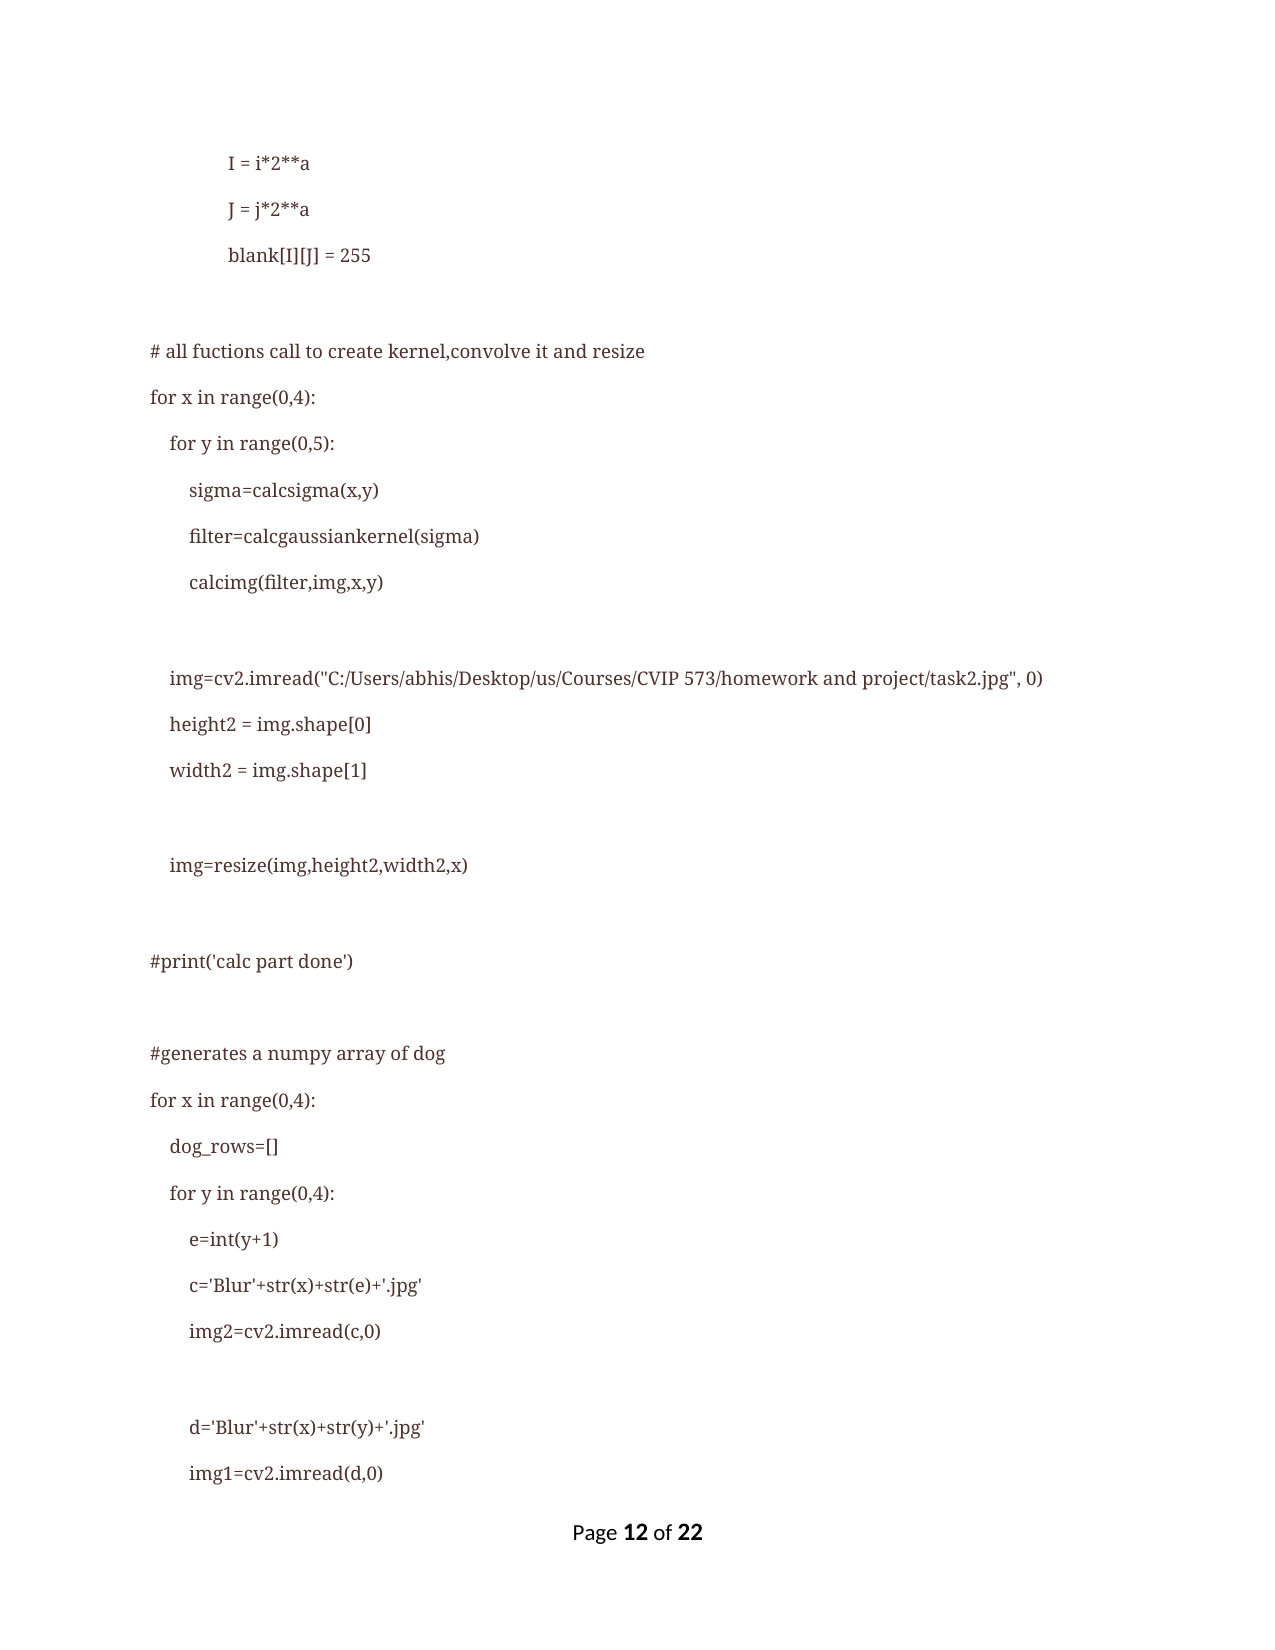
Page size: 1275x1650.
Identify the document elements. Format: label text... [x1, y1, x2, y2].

text calcimg(filter,img,x,y) [150, 570, 1125, 595]
text for y in range(0,5): [150, 431, 1125, 456]
text img1=cv2.imread(d,0) [150, 1460, 1125, 1486]
text for x in range(0,4): [150, 384, 1125, 410]
text filter=calcgaussiankernel(sigma) [150, 523, 1125, 549]
text d='Blur'+str(x)+str(y)+'.jpg' [150, 1414, 1125, 1439]
text #print('calc part done') [150, 948, 1125, 973]
text J = j*2**a [150, 196, 1125, 222]
text dog_rows=[] [150, 1133, 1125, 1159]
text blank[I][J] = 255 [150, 243, 1125, 268]
text img=cv2.imread("C:/Users/abhis/Desktop/us/Courses/CVIP 573/homework and project/task2.jpg", 0) [150, 665, 1125, 690]
text width2 = img.shape[1] [150, 758, 1125, 783]
text e=int(y+1) [150, 1226, 1125, 1252]
text img=resize(img,height2,width2,x) [150, 853, 1125, 878]
text I = i*2**a [150, 150, 1125, 176]
text c='Blur'+str(x)+str(e)+'.jpg' [150, 1272, 1125, 1298]
text sigma=calcsigma(x,y) [150, 477, 1125, 502]
text for y in range(0,4): [150, 1180, 1125, 1205]
text for x in range(0,4): [150, 1087, 1125, 1113]
text # all fuctions call to create kernel,convolve it and resize [150, 338, 1125, 363]
text #generates a numpy array of dog [150, 1041, 1125, 1066]
text height2 = img.shape[0] [150, 711, 1125, 737]
text img2=cv2.imread(c,0) [150, 1319, 1125, 1344]
